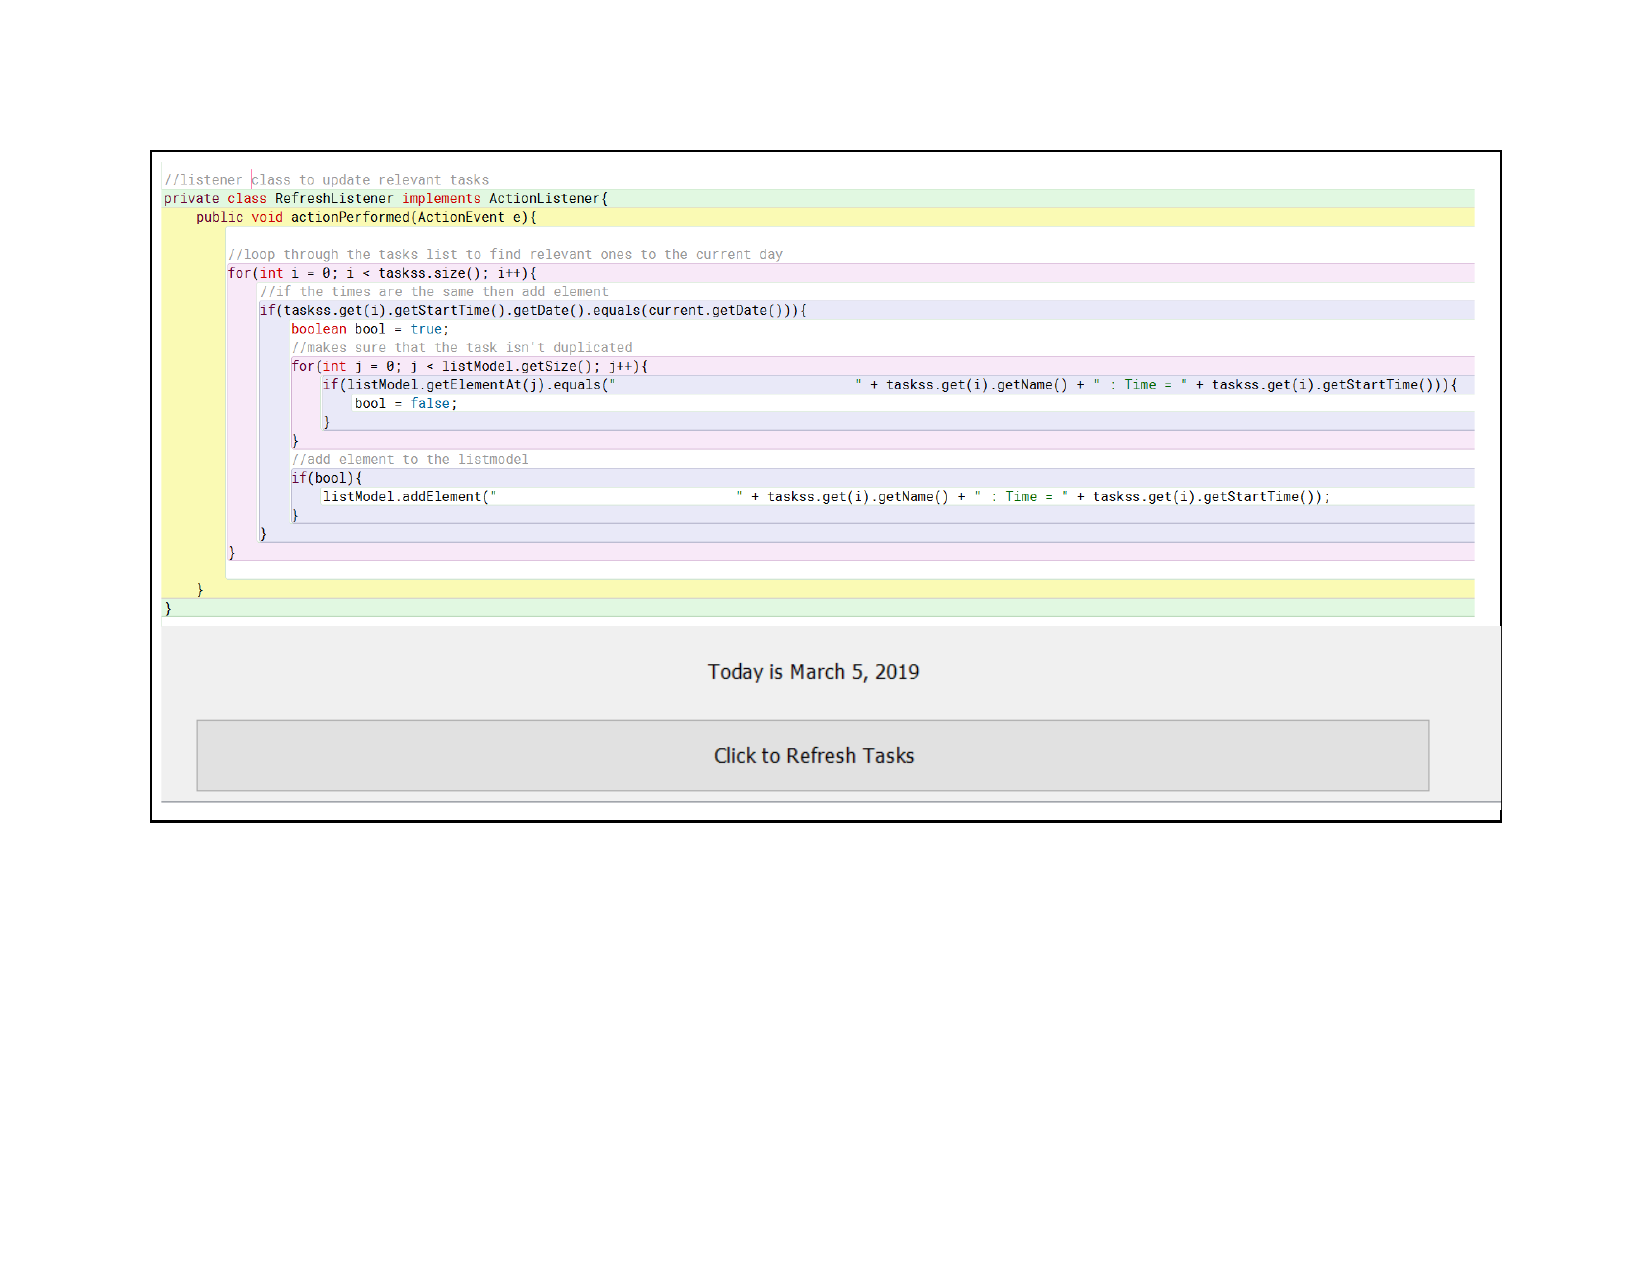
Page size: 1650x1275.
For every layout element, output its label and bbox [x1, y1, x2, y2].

picture [161, 162, 1502, 810]
table_header [152, 152, 1500, 820]
